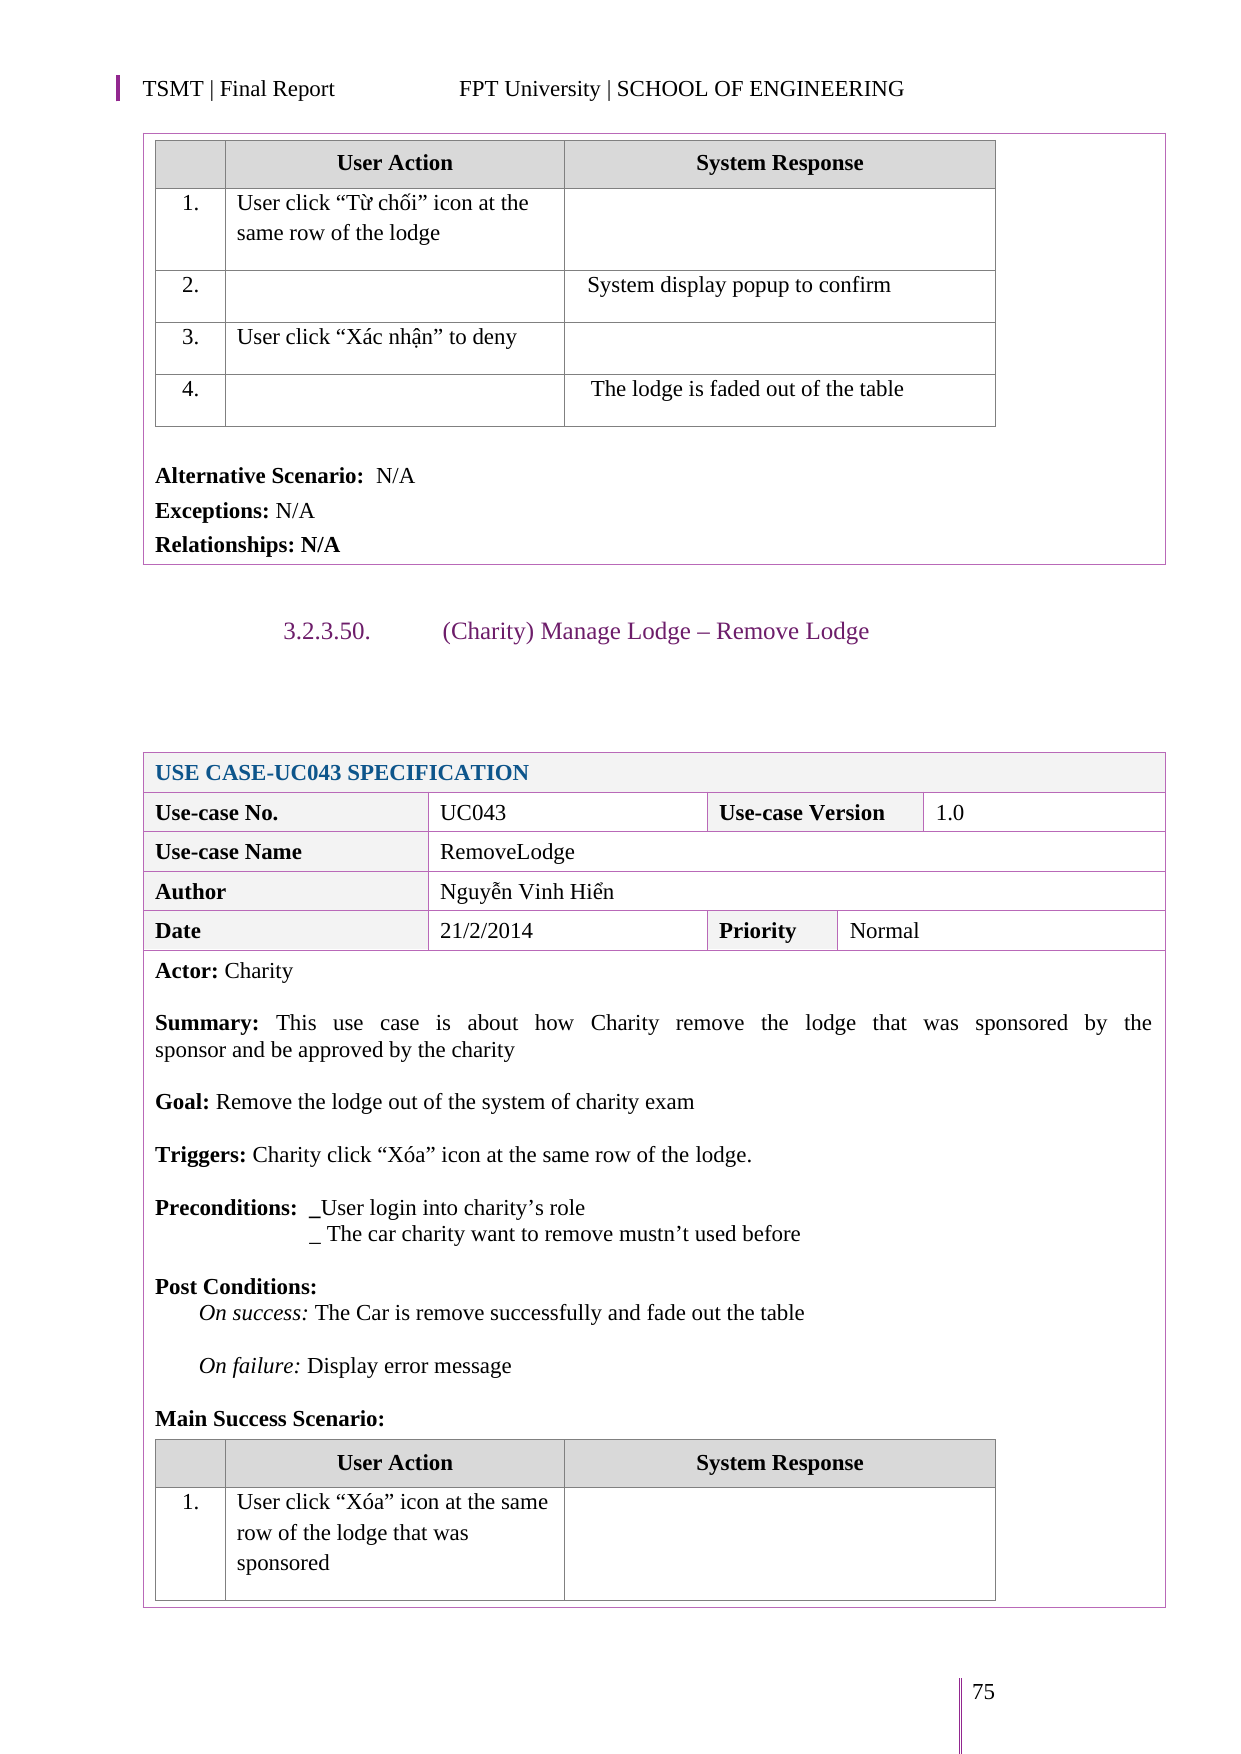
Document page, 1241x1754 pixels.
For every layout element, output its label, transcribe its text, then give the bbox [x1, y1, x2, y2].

table_cell 1.0 [924, 793, 1165, 831]
table_cell Priority [708, 911, 837, 949]
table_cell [144, 134, 1165, 564]
table_cell Nguyễn Vinh Hiển [429, 872, 1165, 910]
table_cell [144, 951, 1165, 1607]
table_cell Use-case Version [708, 793, 923, 831]
subtitle (Charity) Manage Lodge – Remove Lodge [283, 616, 1165, 644]
table_cell Normal [838, 911, 1165, 949]
table_cell Author [144, 872, 428, 910]
table_header USE CASE-UC043 SPECIFICATION [144, 753, 1165, 792]
table_cell RemoveLodge [429, 832, 1165, 871]
table_cell Date [144, 911, 428, 949]
table_cell UC043 [429, 793, 707, 831]
table_cell Use-case Name [144, 832, 428, 871]
table_cell Use-case No. [144, 793, 428, 831]
table_cell 21/2/2014 [429, 911, 707, 949]
